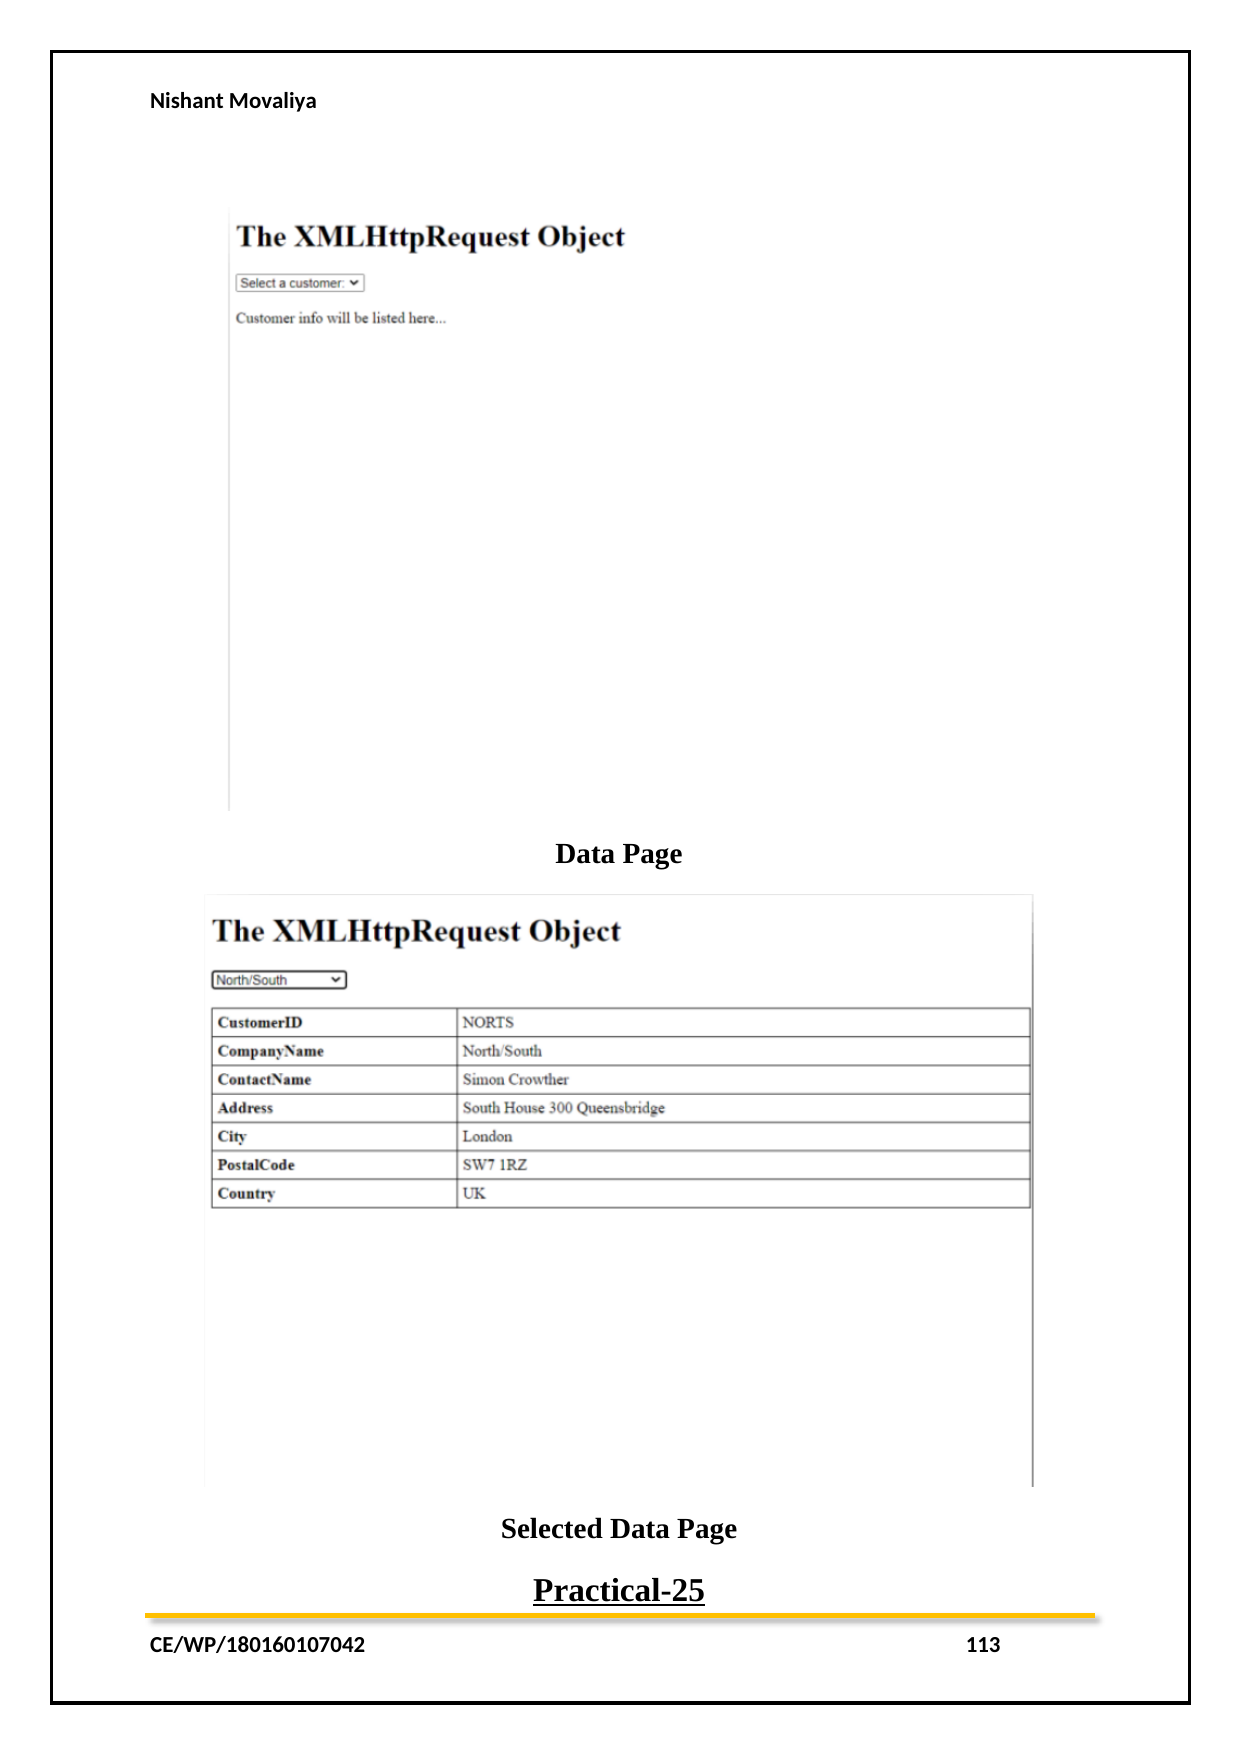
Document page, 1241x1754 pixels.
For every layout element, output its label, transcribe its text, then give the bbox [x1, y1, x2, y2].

picture [204, 894, 1034, 1487]
text Selected Data Page [162, 1512, 1076, 1545]
text Data Page [162, 836, 1076, 869]
picture [141, 1608, 1109, 1632]
text Practical-25 [162, 1570, 1076, 1609]
picture [227, 207, 1010, 811]
